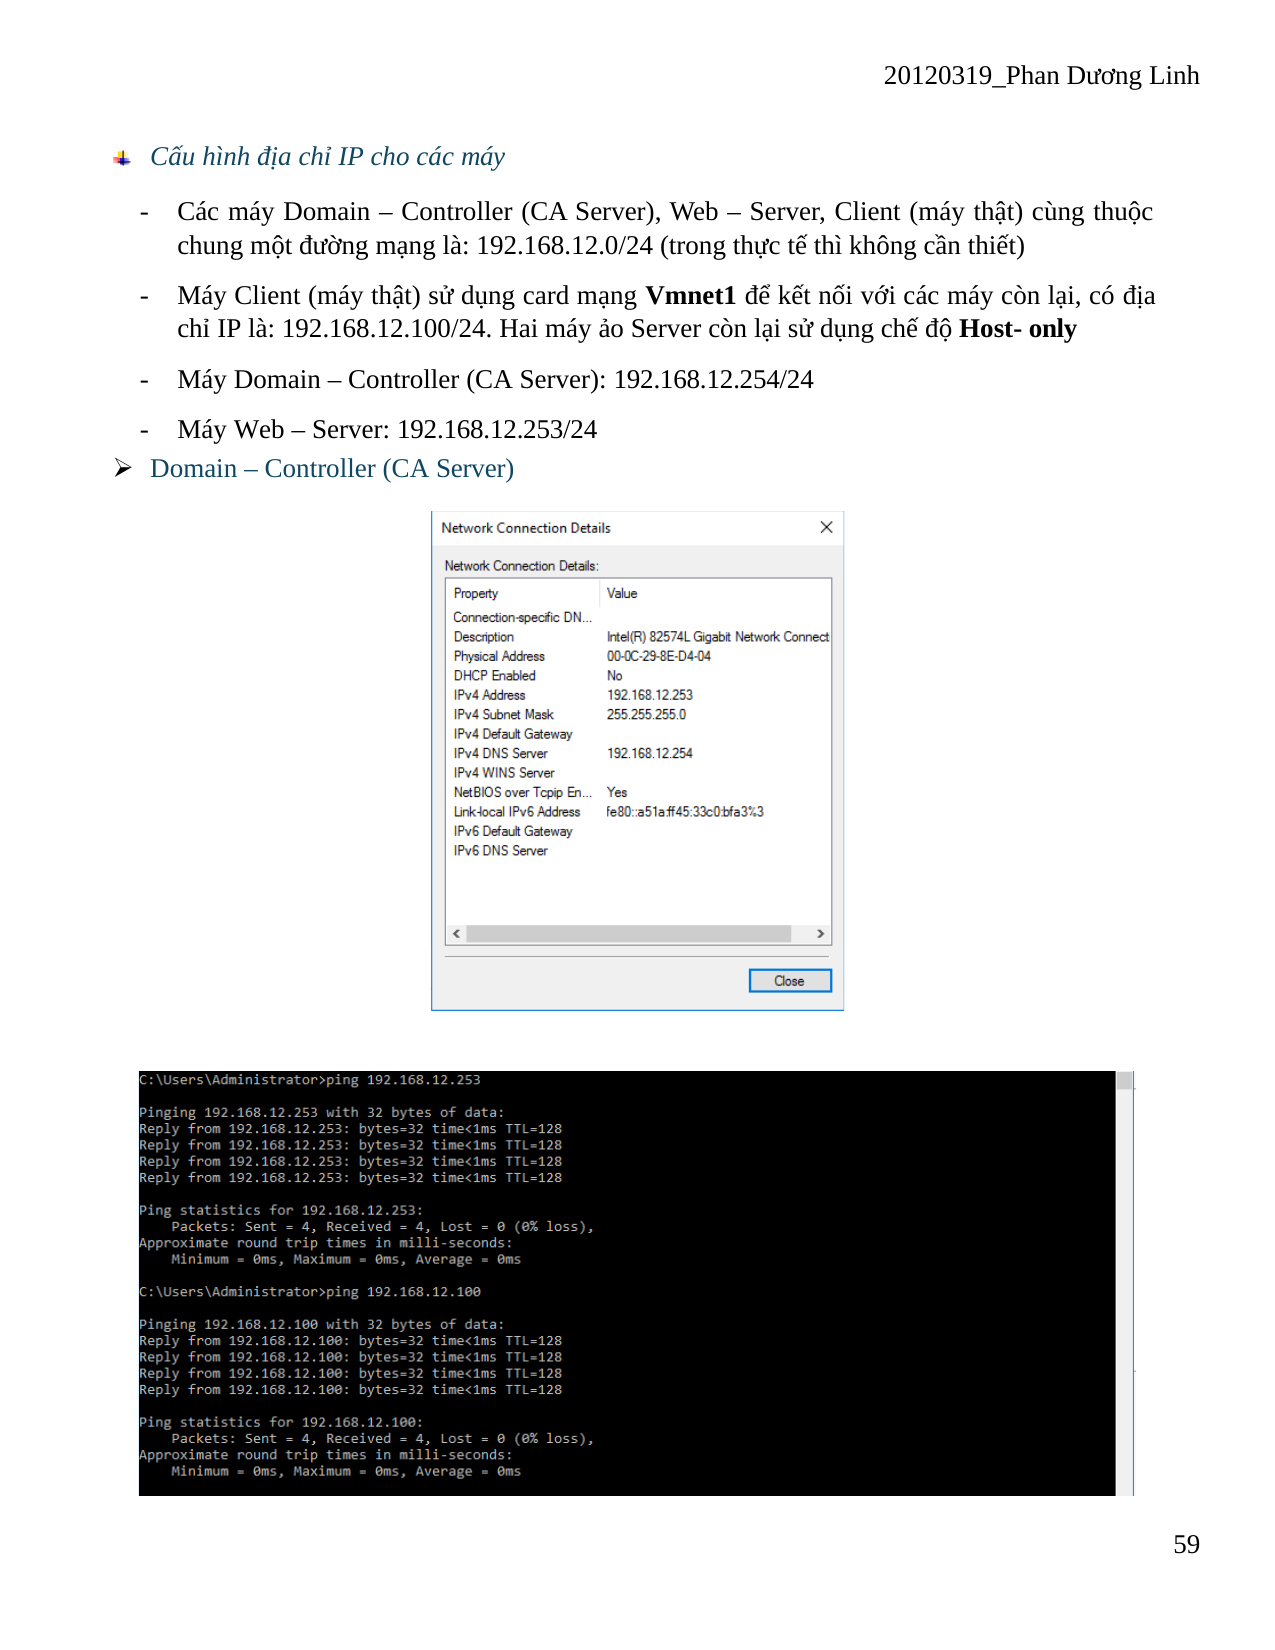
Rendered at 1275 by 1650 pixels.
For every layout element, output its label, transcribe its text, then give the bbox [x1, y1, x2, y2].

list Máy Client (máy thật) sử dụng card mạng Vmnet1 để kết nối với các máy còn lại, có địa chỉ IP là: 192.168.12.100/24. Hai máy ảo Server còn lại sử dụng chế độ Host- only [139, 279, 1156, 344]
subtitle Domain – Controller (CA Server) [112, 452, 1156, 484]
picture [430, 511, 845, 1011]
list Máy Domain – Controller (CA Server): 192.168.12.254/24 [139, 363, 1156, 394]
subtitle Cấu hình địa chỉ IP cho các máy [112, 140, 1156, 172]
picture [113, 149, 131, 166]
picture [138, 1071, 1137, 1496]
text - Máy Web – Server: 192.168.12.253/24 [139, 413, 1156, 444]
list Các máy Domain – Controller (CA Server), Web – Server, Client (máy thật) cùng thuộc chung một đường mạng là: 192.168.12.0/24 (trong thực tế thì không cần thiết) [139, 195, 1156, 260]
